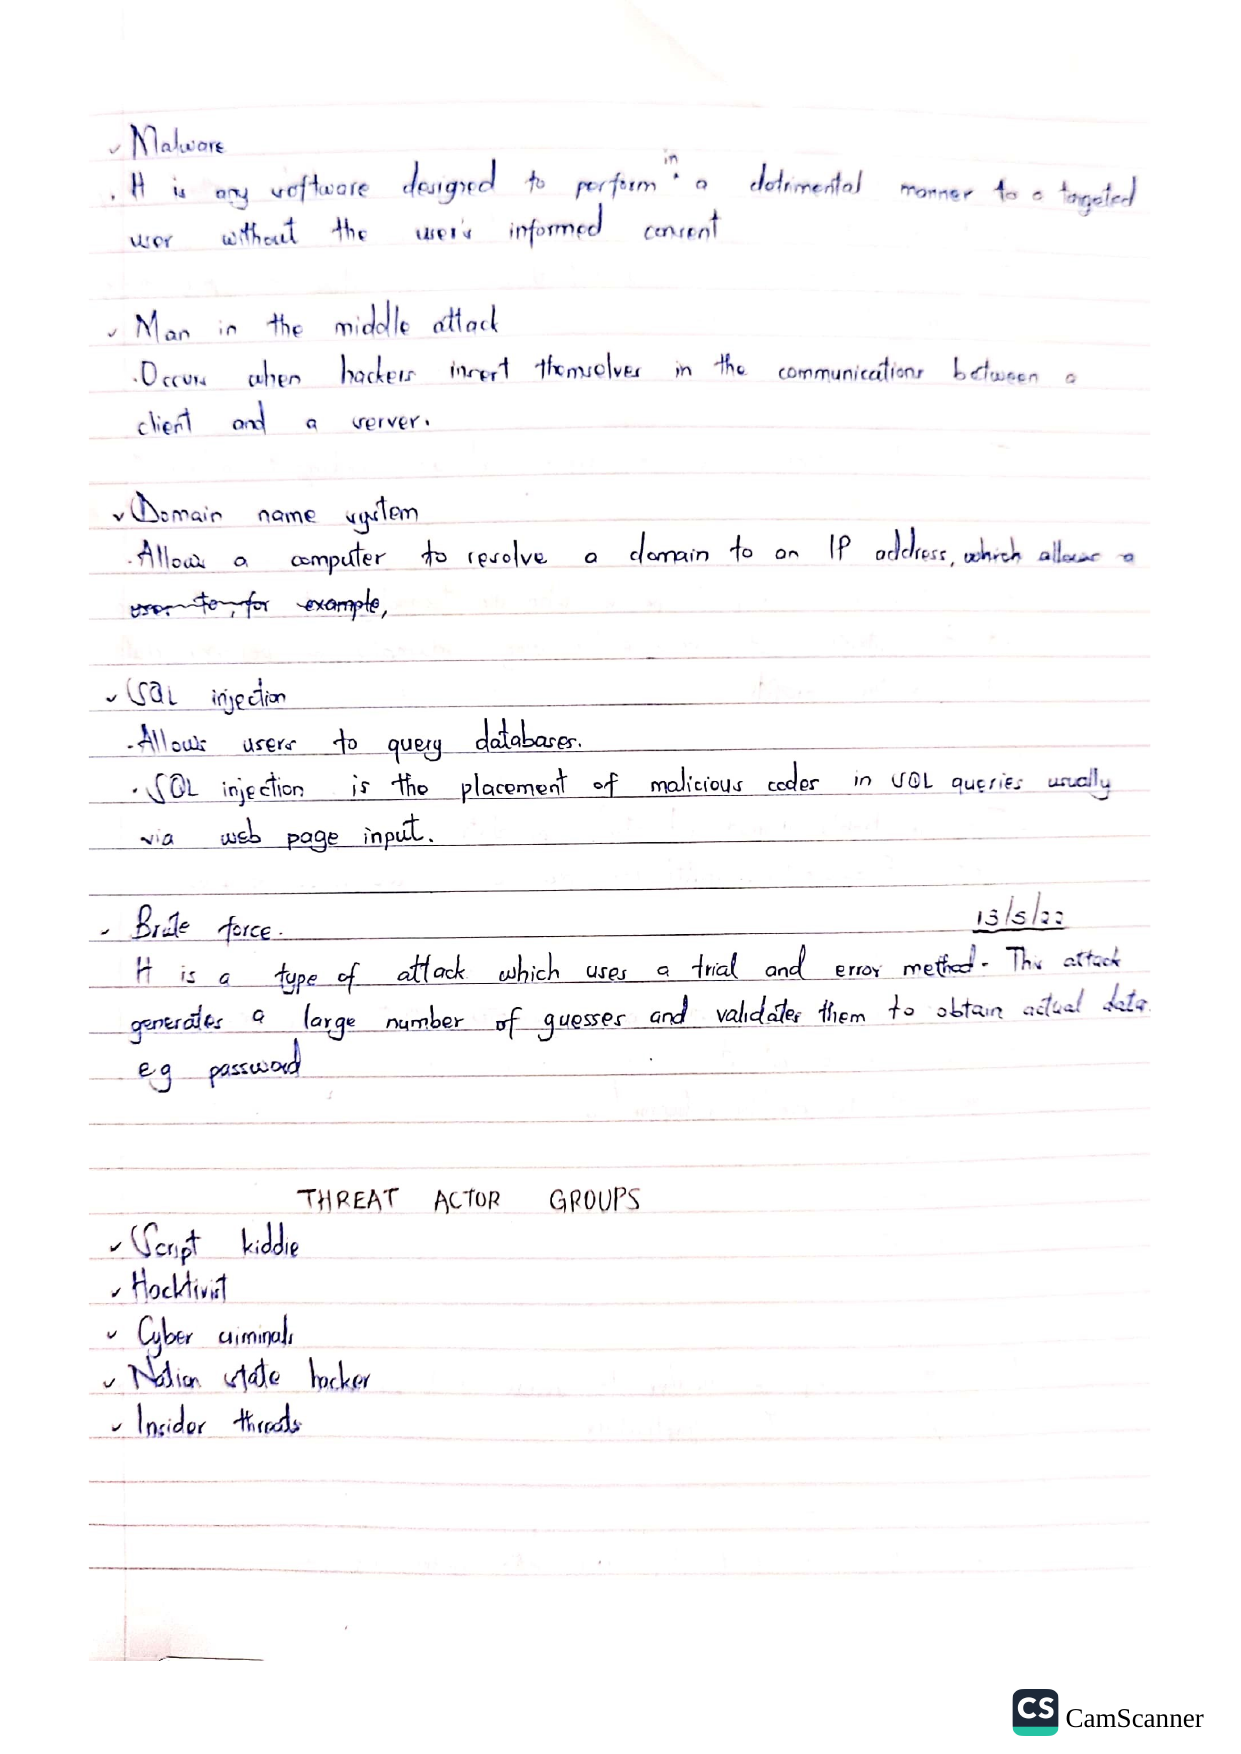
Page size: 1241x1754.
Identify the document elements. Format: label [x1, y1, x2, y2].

picture [88, 0, 1151, 1661]
picture [1012, 1689, 1059, 1736]
